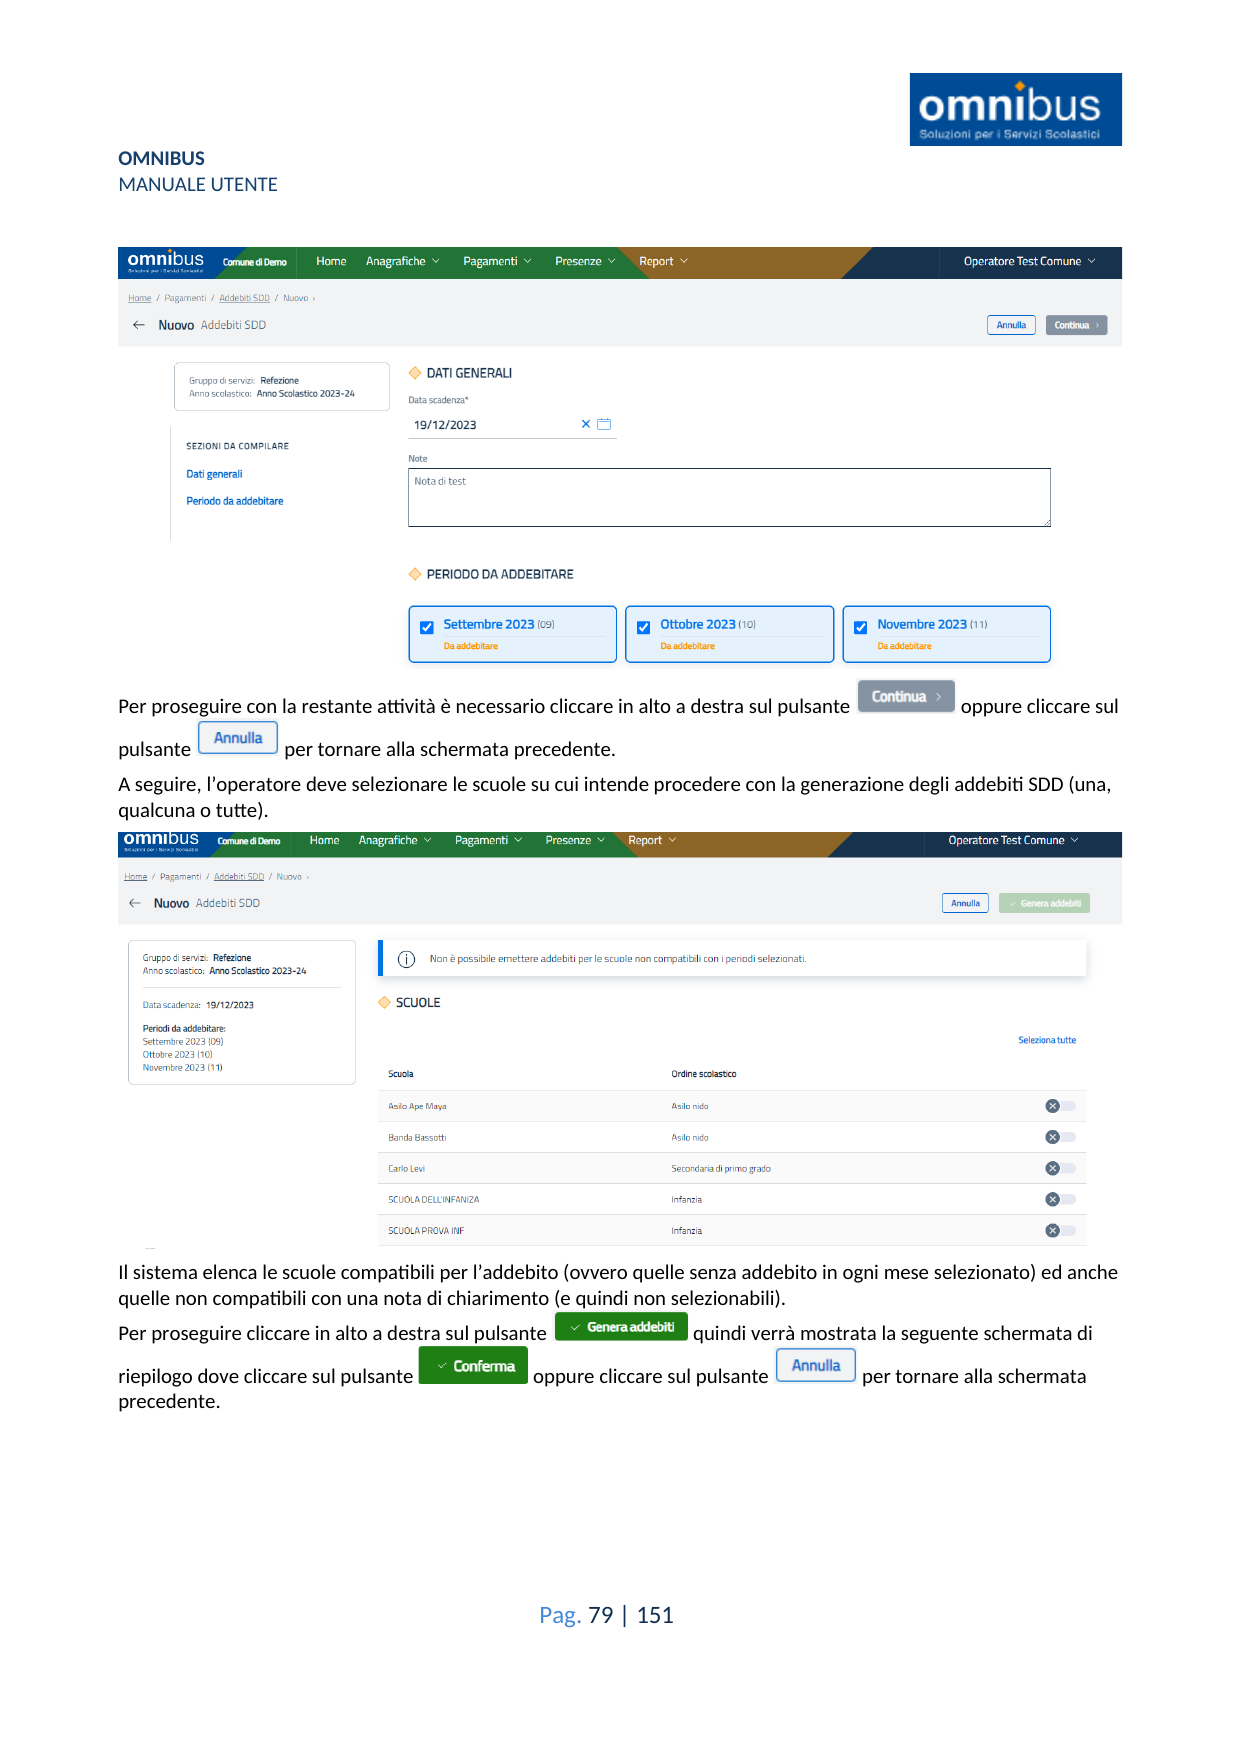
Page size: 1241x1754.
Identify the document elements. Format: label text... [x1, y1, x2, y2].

picture [773, 1346, 858, 1384]
picture [418, 1346, 529, 1384]
picture [552, 1310, 689, 1341]
text Il sistema elenca le scuole compatibili per l’addebito (ovvero quelle senza addebito in ogni mese selezionato) ed anche quelle non compatibili con una nota di chiarimento (e quindi non selezionabili). Per proseguire cliccare in alto a destra sul pulsante quindi verrà mostrata la seguente schermata di riepilogo dove cliccare sul pulsante oppure cliccare sul pulsante per tornare alla schermata precedente. [118, 1259, 1122, 1414]
picture [196, 718, 280, 756]
text A seguire, l’operatore deve selezionare le scuole su cui intende procedere con la generazione degli addebiti SDD (una, qualcuna o tutte). [118, 772, 1122, 822]
picture [118, 247, 1123, 669]
picture [118, 832, 1123, 1249]
text Per proseguire con la restante attività è necessario cliccare in alto a destra sul pulsante oppure cliccare sul pulsante per tornare alla schermata precedente. [118, 679, 1122, 761]
picture [909, 73, 1123, 146]
picture [856, 678, 957, 714]
